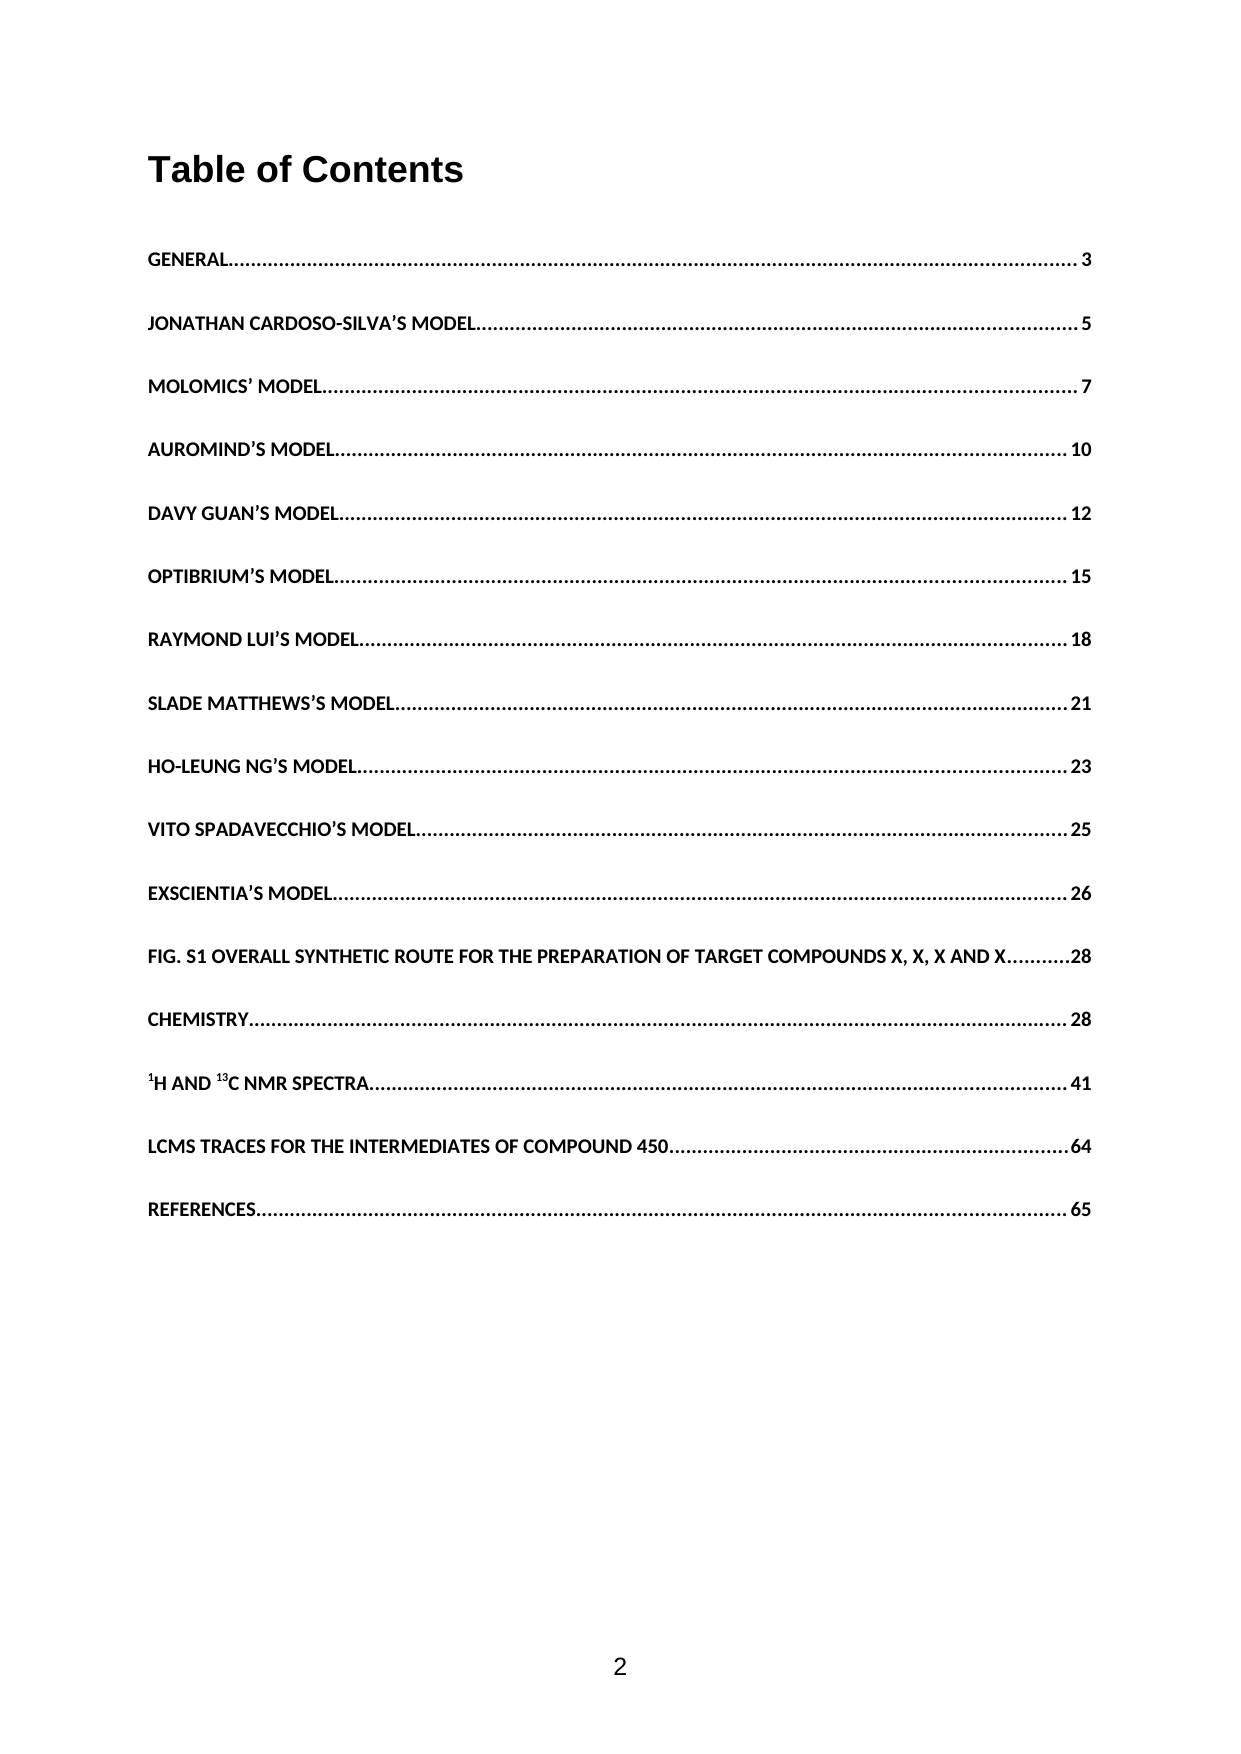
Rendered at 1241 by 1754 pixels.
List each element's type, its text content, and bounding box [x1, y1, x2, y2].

text Raymond Lui’s Model 18 [148, 626, 1093, 652]
text 1H and 13C NMR Spectra 41 [148, 1070, 1093, 1095]
text Fig. S1 Overall Synthetic Route for the Preparation of Target Compounds X, X, X and X 28 [148, 943, 1093, 968]
text Table of Contents [148, 148, 1093, 191]
text Ho-Leung Ng’s Model 23 [148, 753, 1093, 778]
text Molomics’ Model 7 [148, 373, 1093, 398]
text Auromind’s Model 10 [148, 436, 1093, 462]
text Exscientia’s Model 26 [148, 880, 1093, 905]
text References 65 [148, 1196, 1093, 1222]
text Jonathan Cardoso-Silva’s Model 5 [148, 310, 1093, 335]
text Davy Guan’s Model 12 [148, 500, 1093, 525]
text Chemistry 28 [148, 1006, 1093, 1032]
text Slade Matthews’s Model 21 [148, 690, 1093, 715]
text LCMS Traces for the Intermediates of Compound 450 64 [148, 1133, 1093, 1158]
text General 3 [148, 246, 1093, 272]
text Optibrium’s Model 15 [148, 563, 1093, 588]
text Vito Spadavecchio’s Model 25 [148, 816, 1093, 842]
